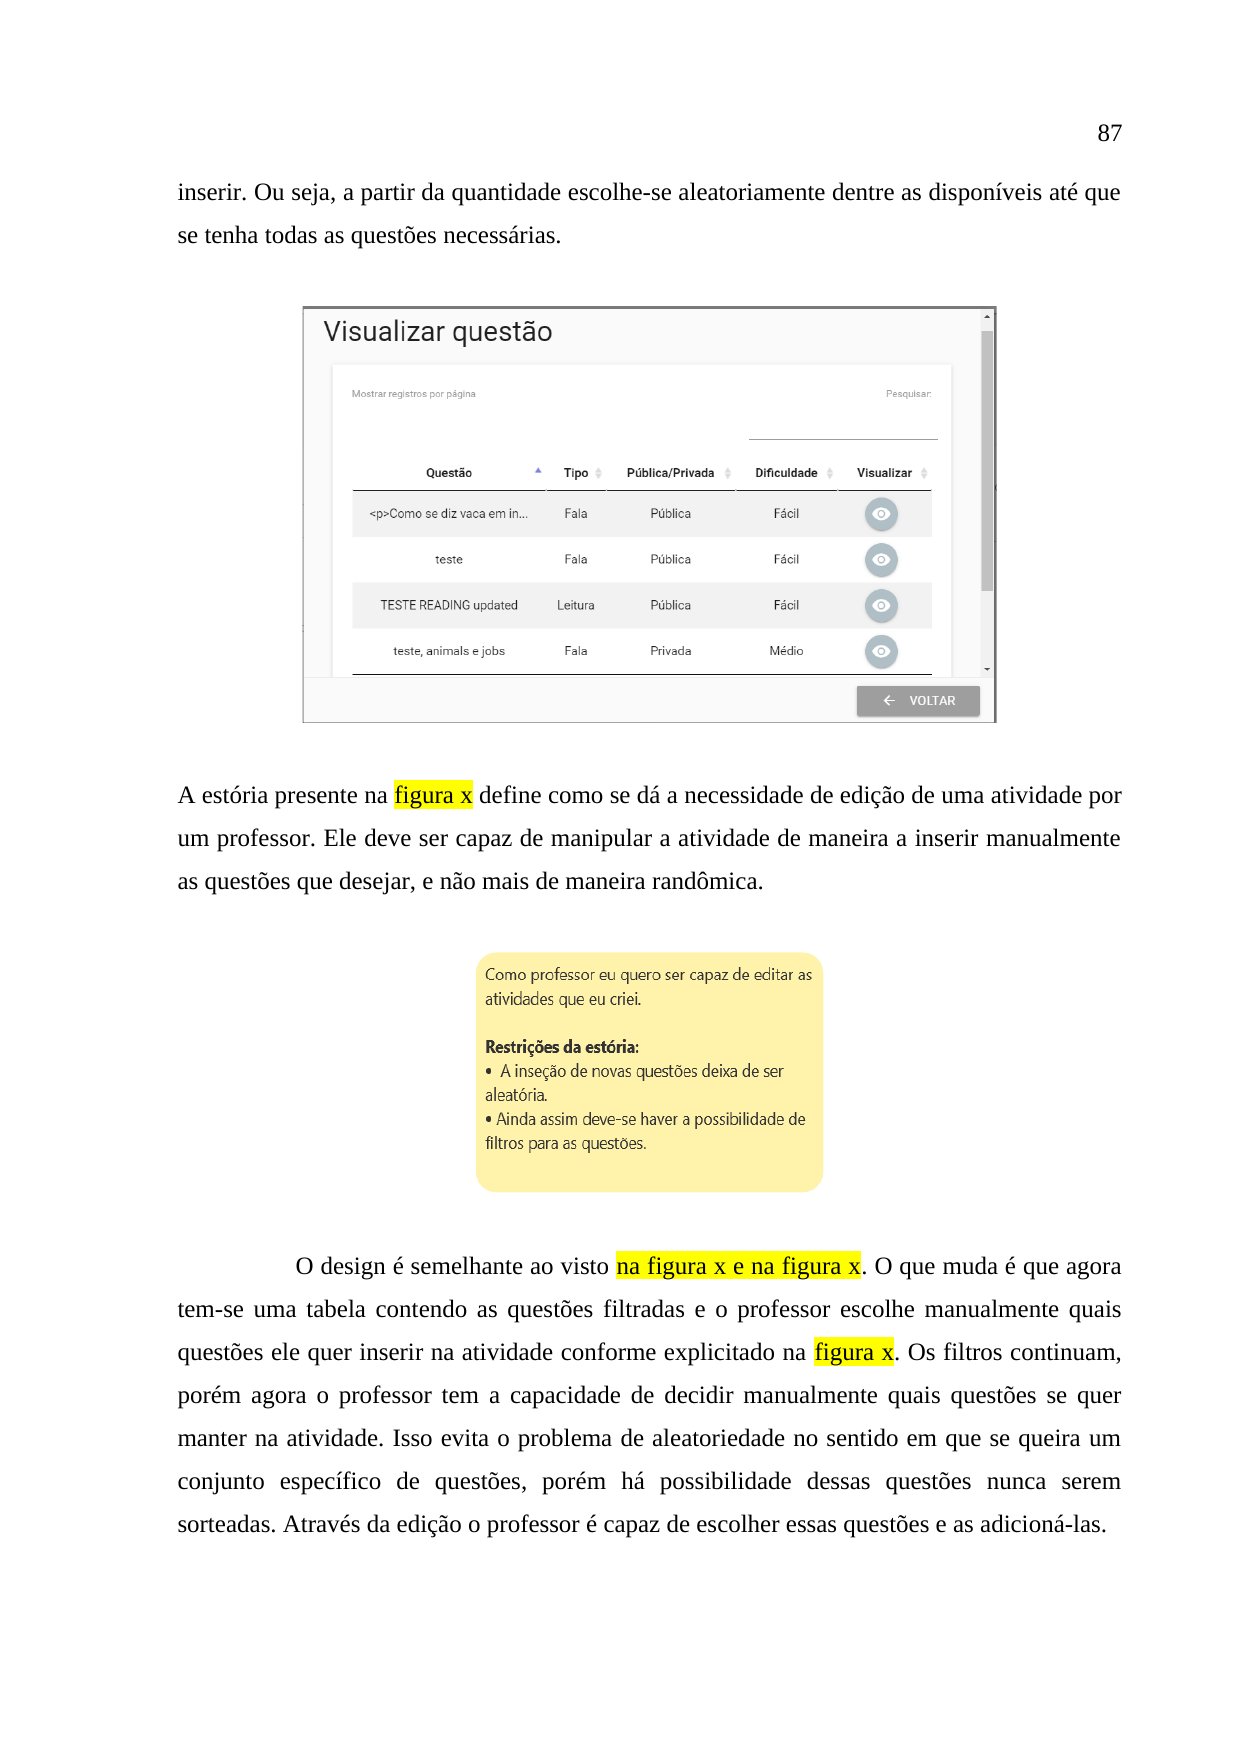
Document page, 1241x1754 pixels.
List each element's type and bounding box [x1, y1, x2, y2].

picture [475, 952, 824, 1193]
picture [302, 306, 997, 723]
